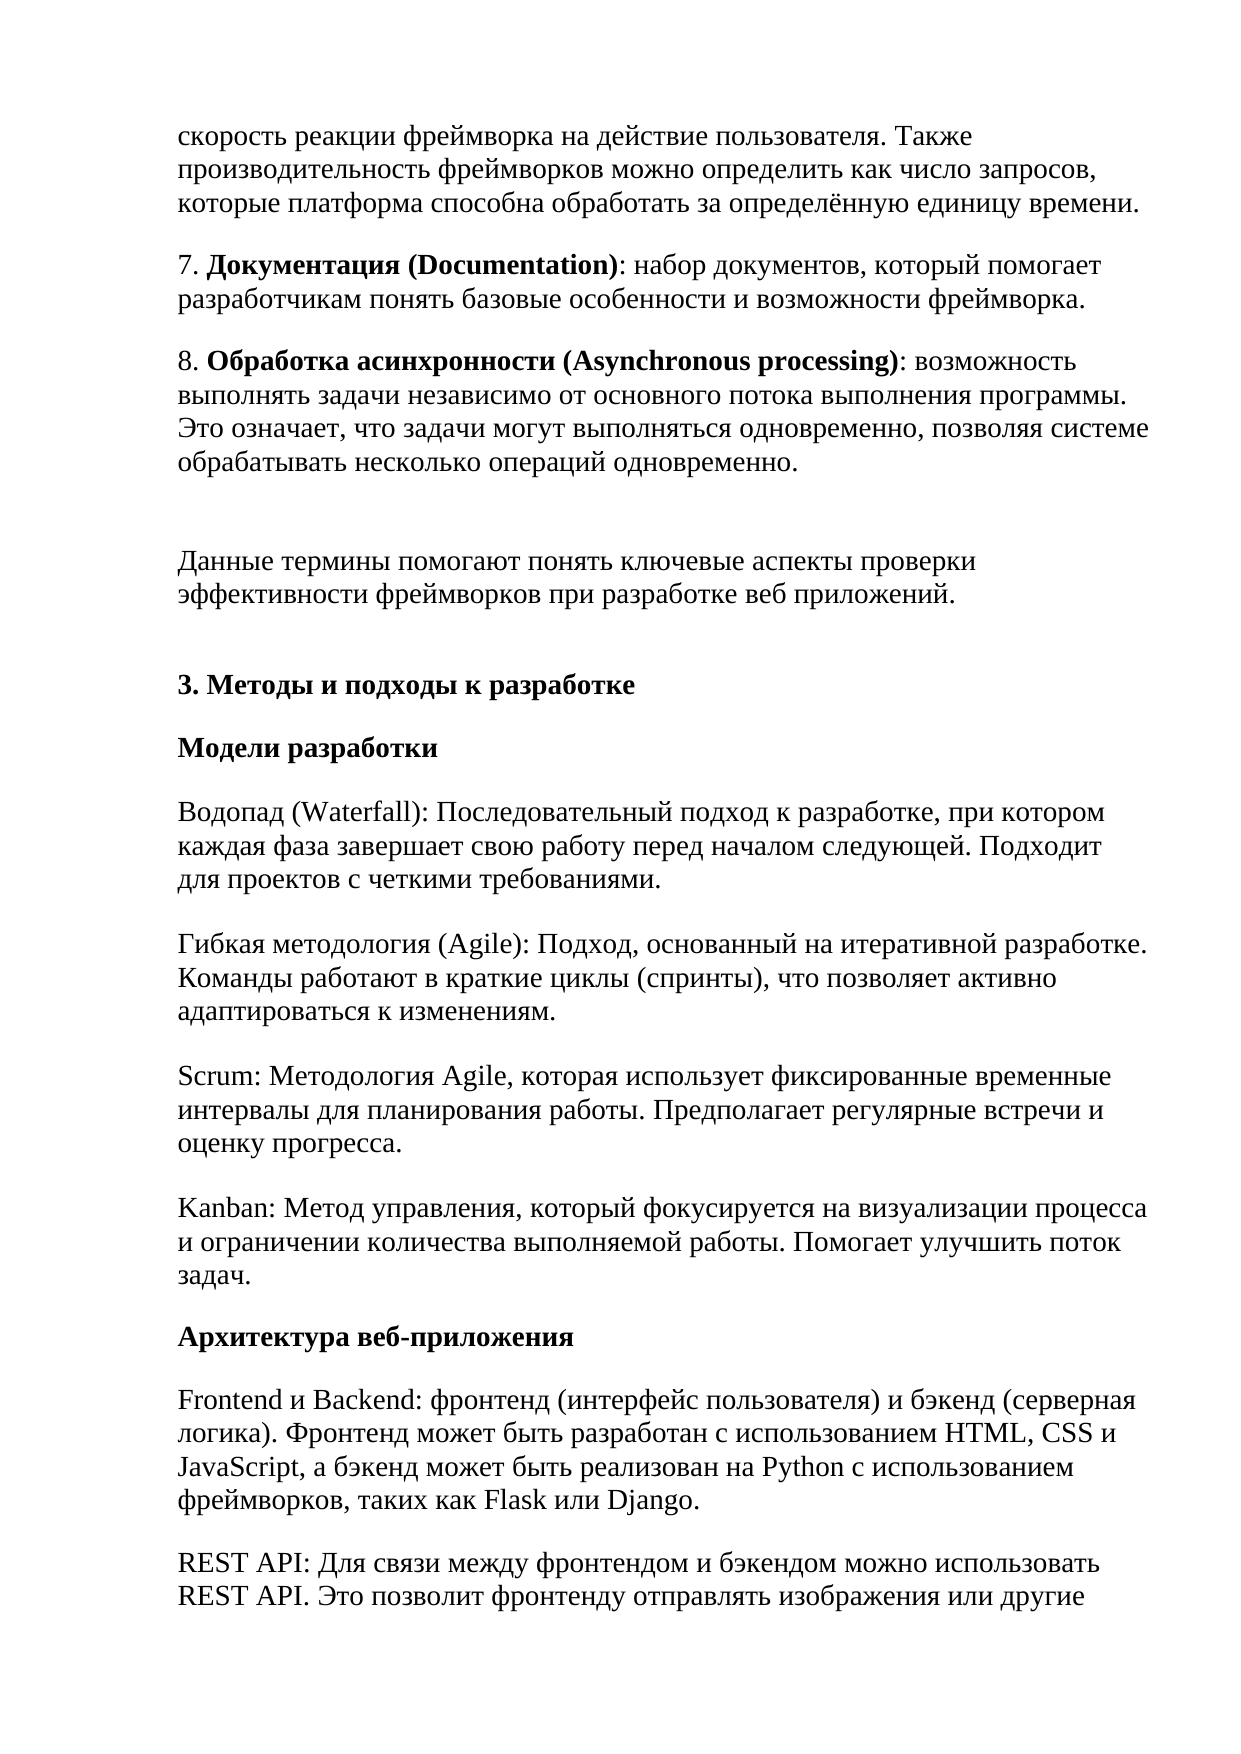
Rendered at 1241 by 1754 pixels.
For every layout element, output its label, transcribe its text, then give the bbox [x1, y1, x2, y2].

text Водопад (Waterfall): Последовательный подход к разработке, при котором каждая фаза завершает свою работу перед началом следующей. Подходит для проектов с четкими требованиями. [177, 794, 1152, 895]
text Гибкая методология (Agile): Подход, основанный на итеративной разработке. Команды работают в краткие циклы (спринты), что позволяет активно адаптироваться к изменениям. [177, 926, 1152, 1027]
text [177, 118, 1152, 512]
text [177, 1190, 1152, 1612]
text Scrum: Методология Agile, которая использует фиксированные временные интервалы для планирования работы. Предполагает регулярные встречи и оценку прогресса. [177, 1058, 1152, 1159]
text Данные термины помогают понять ключевые аспекты проверки эффективности фреймворков при разработке веб приложений. 3. Методы и подходы к разработке Модели разработки [177, 543, 1152, 763]
